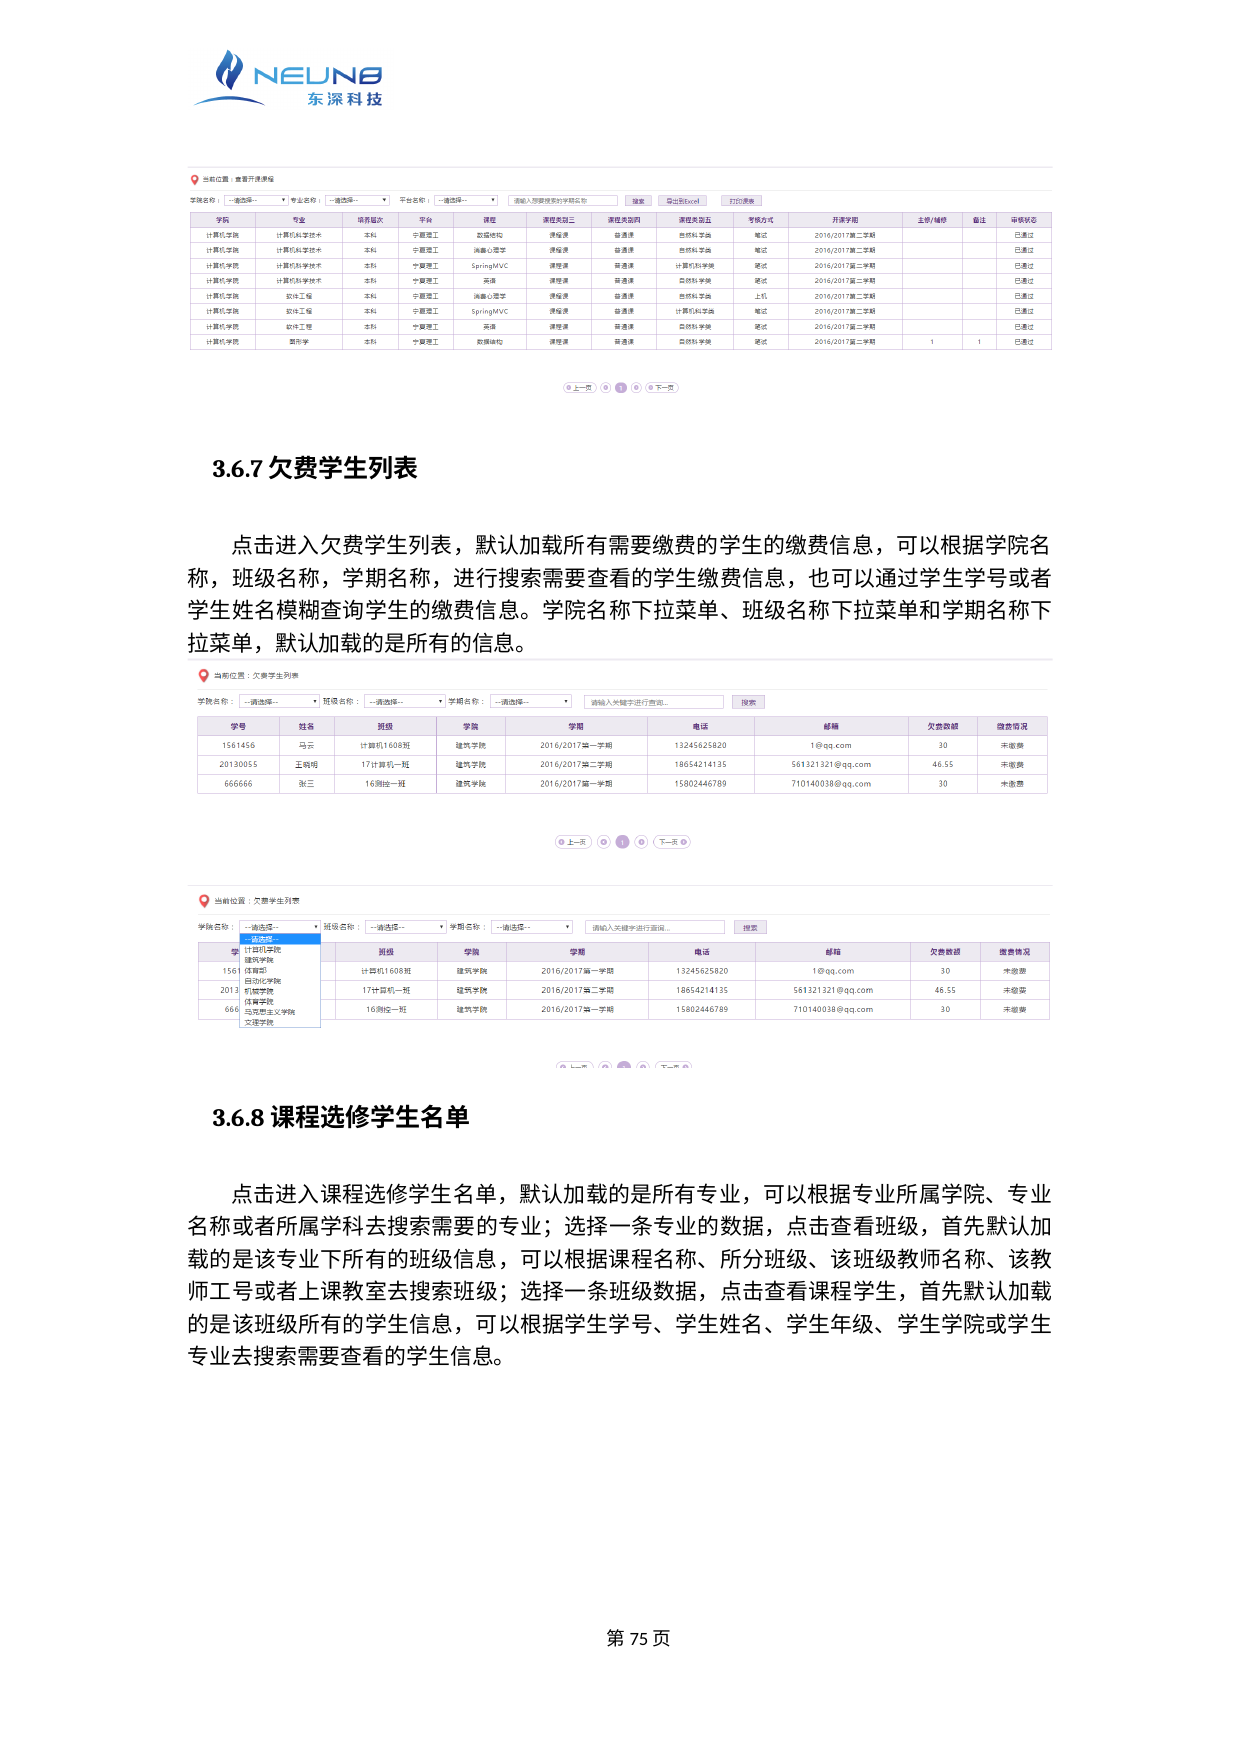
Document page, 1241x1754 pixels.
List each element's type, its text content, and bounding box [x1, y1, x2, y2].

picture [187, 885, 1053, 1068]
subtitle 3.6.7 欠费学生列表 [187, 434, 1053, 499]
subtitle 3.6.8 课程选修学生名单 [187, 1083, 1053, 1148]
picture [187, 658, 1053, 865]
picture [187, 162, 1053, 407]
text 点击进入欠费学生列表，默认加载所有需要缴费的学生的缴费信息，可以根据学院名称，班级名称，学期名称，进行搜索需要查看的学生缴费信息，也可以通过学生学号或者学生姓名模糊查询学生的缴费信息。学院名称下拉菜单、班级名称下拉菜单和学期名称下拉菜单，默认加载的是所有的信息。 [187, 528, 1053, 658]
text 点击进入课程选修学生名单，默认加载的是所有专业，可以根据专业所属学院、专业名称或者所属学科去搜索需要的专业；选择一条专业的数据，点击查看班级，首先默认加载的是该专业下所有的班级信息，可以根据课程名称、所分班级、该班级教师名称、该教师工号或者上课教室去搜索班级；选择一条班级数据，点击查看课程学生，首先默认加载的是该班级所有的学生信息，可以根据学生学号、学生姓名、学生年级、学生学院或学生专业去搜索需要查看的学生信息。 [187, 1176, 1053, 1371]
picture [187, 48, 394, 110]
